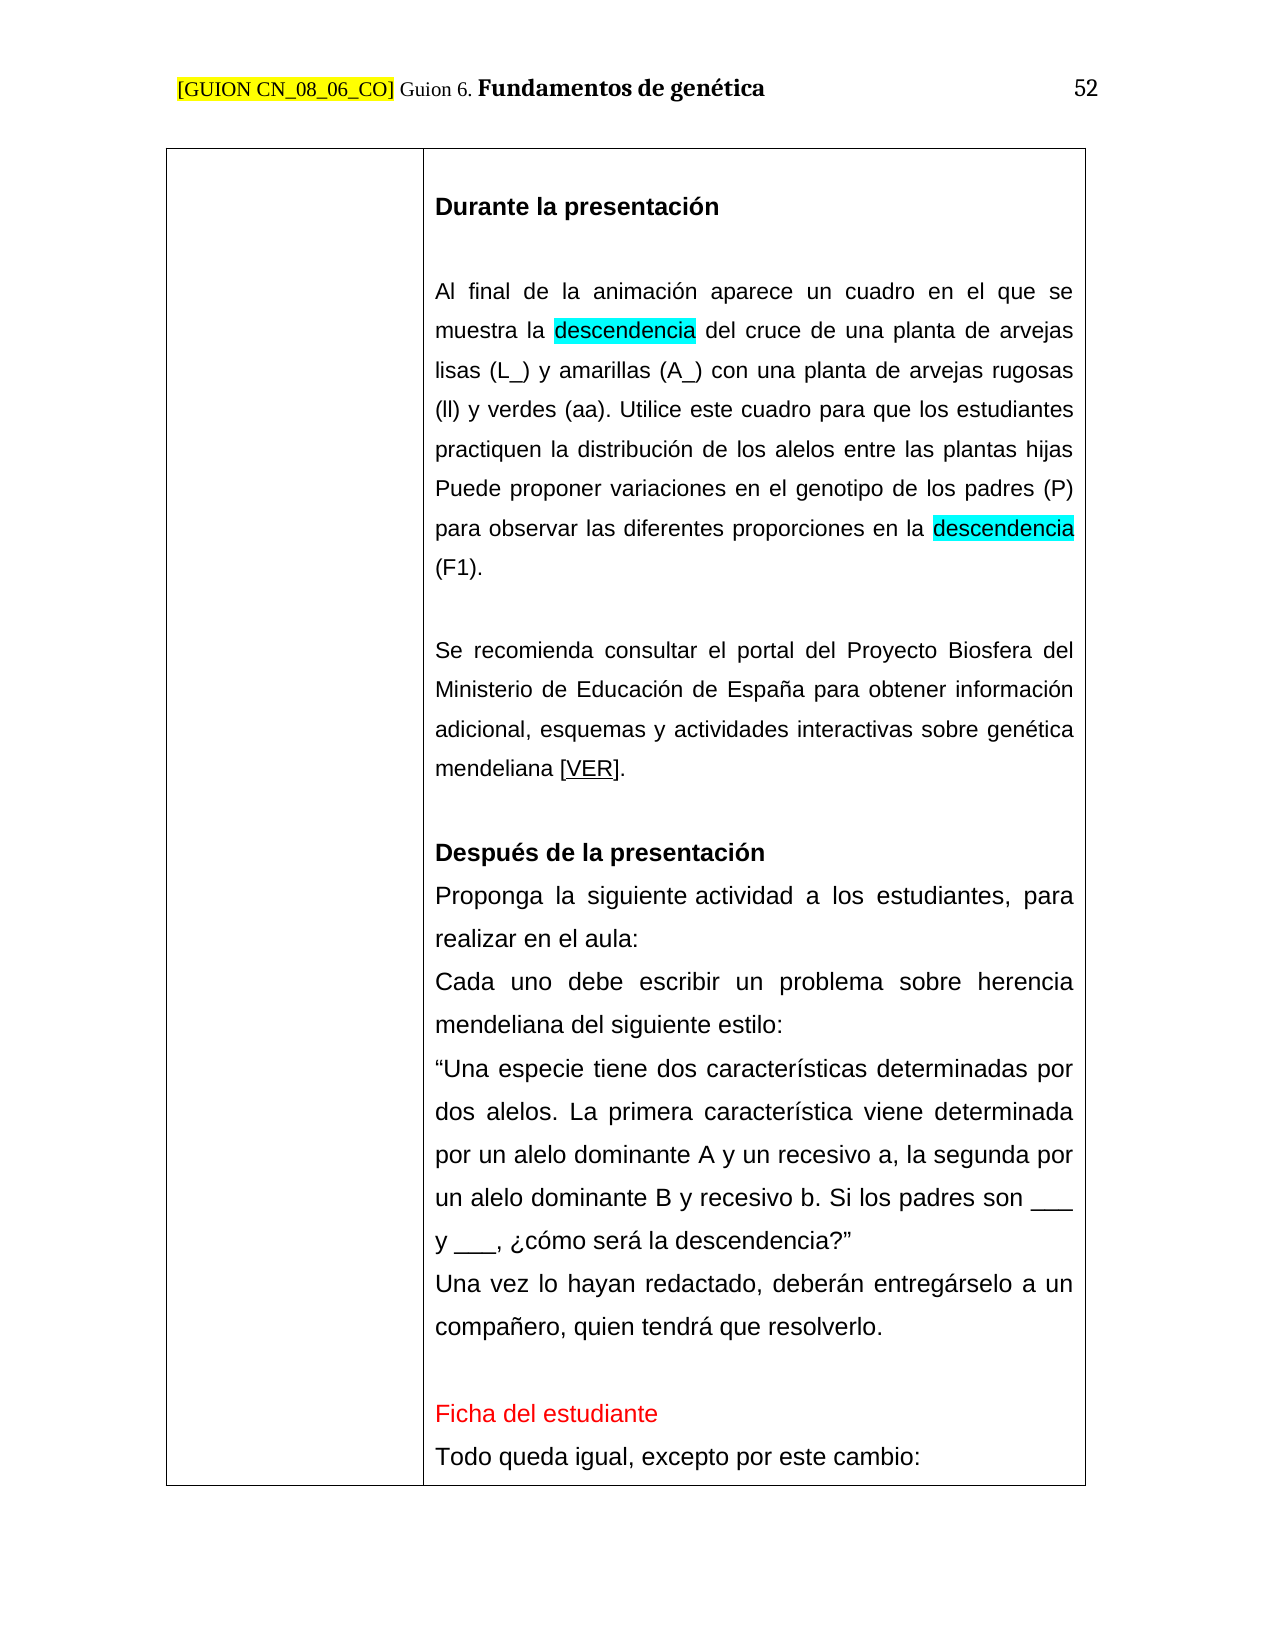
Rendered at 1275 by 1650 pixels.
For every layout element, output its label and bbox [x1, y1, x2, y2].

table_cell [167, 149, 423, 1485]
table_cell [424, 149, 1085, 1485]
